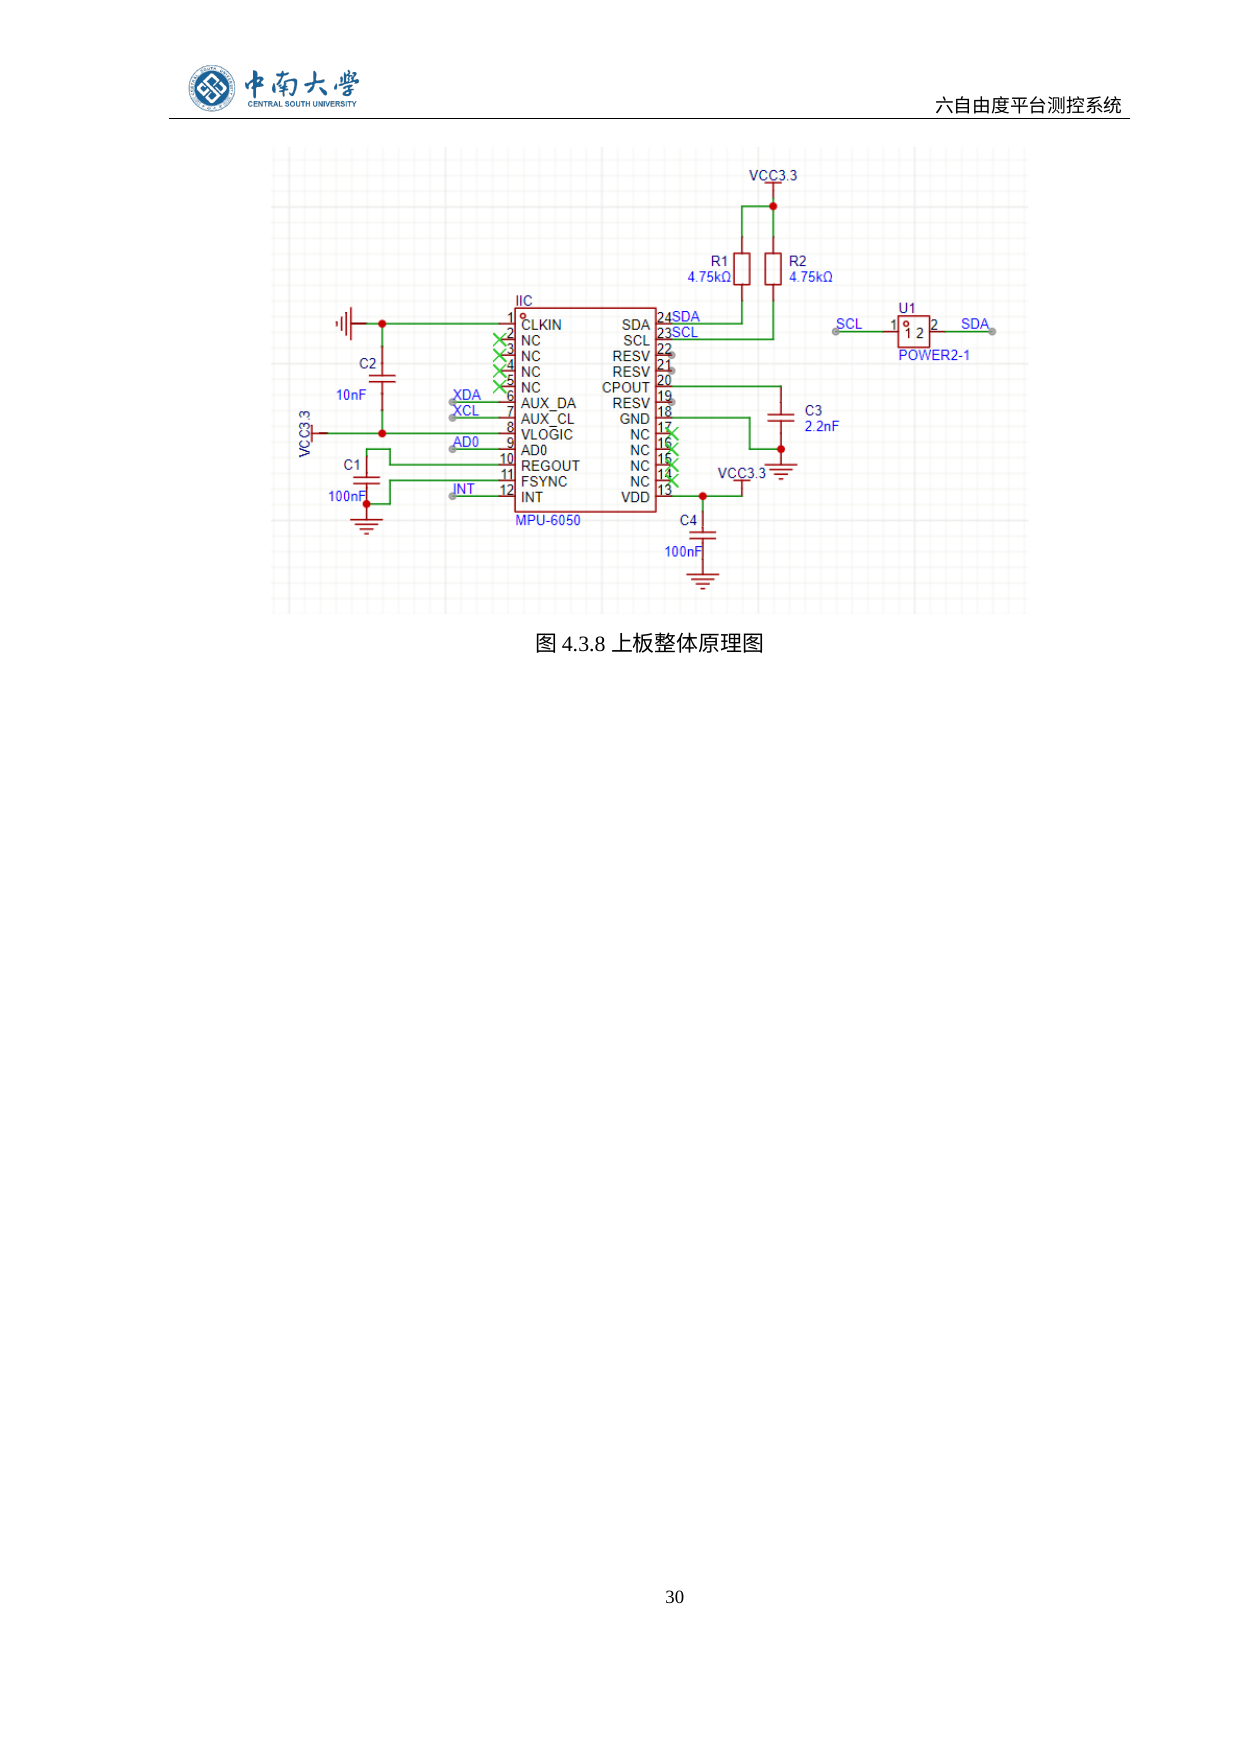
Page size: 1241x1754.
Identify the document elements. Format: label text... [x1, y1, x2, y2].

picture [271, 147, 1029, 614]
picture [182, 61, 367, 115]
subtitle 图4.3.8 上板整体原理图 [177, 626, 1122, 657]
